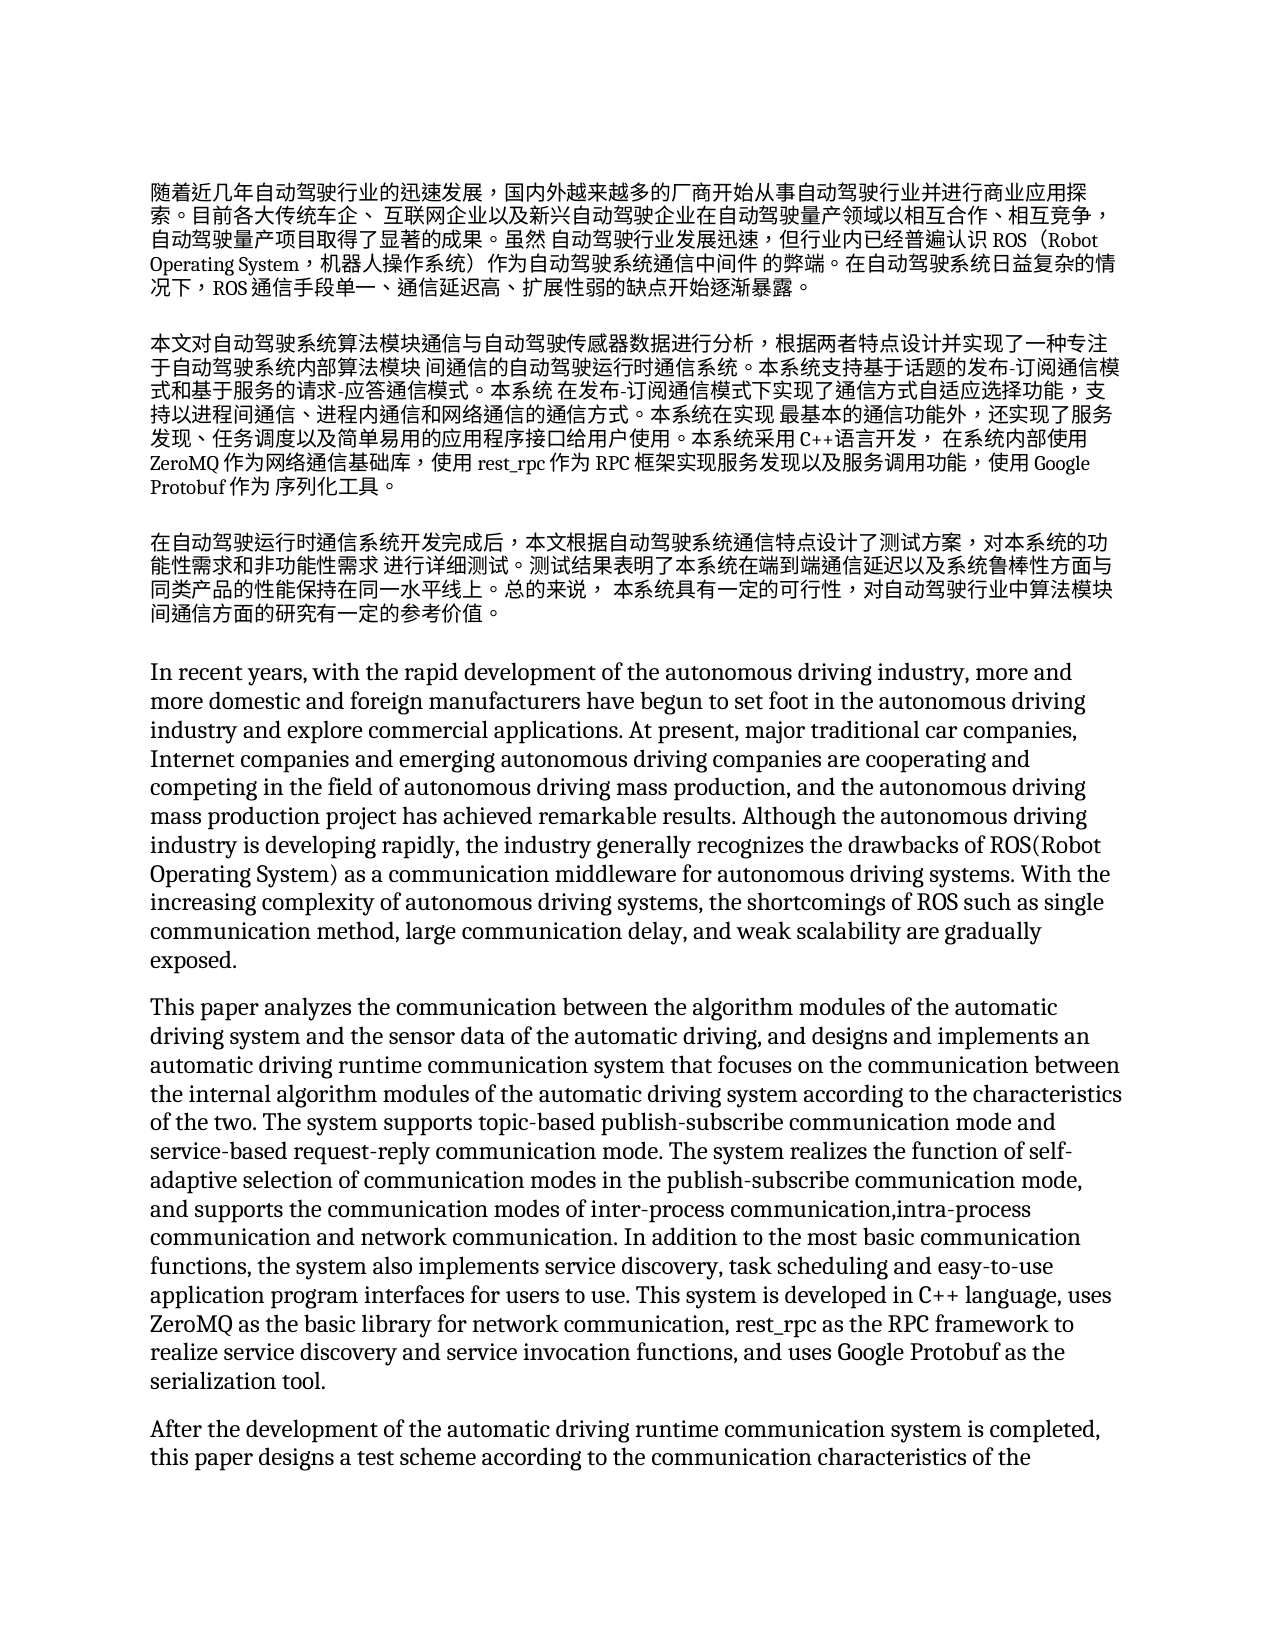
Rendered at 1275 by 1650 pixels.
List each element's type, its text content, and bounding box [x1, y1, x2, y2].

text In recent years, with the rapid development of the autonomous driving industry, more and more domestic and foreign manufacturers have begun to set foot in the autonomous driving industry and explore commercial applications. At present, major traditional car companies, Internet companies and emerging autonomous driving companies are cooperating and competing in the field of autonomous driving mass production, and the autonomous driving mass production project has achieved remarkable results. Although the autonomous driving industry is developing rapidly, the industry generally recognizes the drawbacks of ROS(Robot Operating System) as a communication middleware for autonomous driving systems. With the increasing complexity of autonomous driving systems, the shortcomings of ROS such as single communication method, large communication delay, and weak scalability are gradually exposed. [150, 658, 1125, 974]
text 本文对自动驾驶系统算法模块通信与自动驾驶传感器数据进行分析，根据两者特点设计并实现了一种专注于自动驾驶系统内部算法模块 间通信的自动驾驶运行时通信系统。本系统支持基于话题的发布-订阅通信模式和基于服务的请求-应答通信模式。本系统 在发布-订阅通信模式下实现了通信方式自适应选择功能，支持以进程间通信、进程内通信和网络通信的通信方式。本系统在实现 最基本的通信功能外，还实现了服务发现、任务调度以及简单易用的应用程序接口给用户使用。本系统采用C++语言开发， 在系统内部使用ZeroMQ作为网络通信基础库，使用rest_rpc作为RPC框架实现服务发现以及服务调用功能，使用Google Protobuf作为 序列化工具。 [150, 332, 1125, 500]
text 随着近几年自动驾驶行业的迅速发展，国内外越来越多的厂商开始从事自动驾驶行业并进行商业应用探索。目前各大传统车企、 互联网企业以及新兴自动驾驶企业在自动驾驶量产领域以相互合作、相互竞争，自动驾驶量产项目取得了显著的成果。虽然 自动驾驶行业发展迅速，但行业内已经普遍认识ROS（Robot Operating System，机器人操作系统）作为自动驾驶系统通信中间件 的弊端。在自动驾驶系统日益复杂的情况下，ROS通信手段单一、通信延迟高、扩展性弱的缺点开始逐渐暴露。 [150, 181, 1125, 301]
text This paper analyzes the communication between the algorithm modules of the automatic driving system and the sensor data of the automatic driving, and designs and implements an automatic driving runtime communication system that focuses on the communication between the internal algorithm modules of the automatic driving system according to the characteristics of the two. The system supports topic-based publish-subscribe communication mode and service-based request-reply communication mode. The system realizes the function of self-adaptive selection of communication modes in the publish-subscribe communication mode, and supports the communication modes of inter-process communication,intra-process communication and network communication. In addition to the most basic communication functions, the system also implements service discovery, task scheduling and easy-to-use application program interfaces for users to use. This system is developed in C++ language, uses ZeroMQ as the basic library for network communication, rest_rpc as the RPC framework to realize service discovery and service invocation functions, and uses Google Protobuf as the serialization tool. [150, 993, 1125, 1396]
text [150, 1414, 1125, 1472]
text 在自动驾驶运行时通信系统开发完成后，本文根据自动驾驶系统通信特点设计了测试方案，对本系统的功能性需求和非功能性需求 进行详细测试。测试结果表明了本系统在端到端通信延迟以及系统鲁棒性方面与同类产品的性能保持在同一水平线上。总的来说， 本系统具有一定的可行性，对自动驾驶行业中算法模块间通信方面的研究有一定的参考价值。 [150, 531, 1125, 627]
